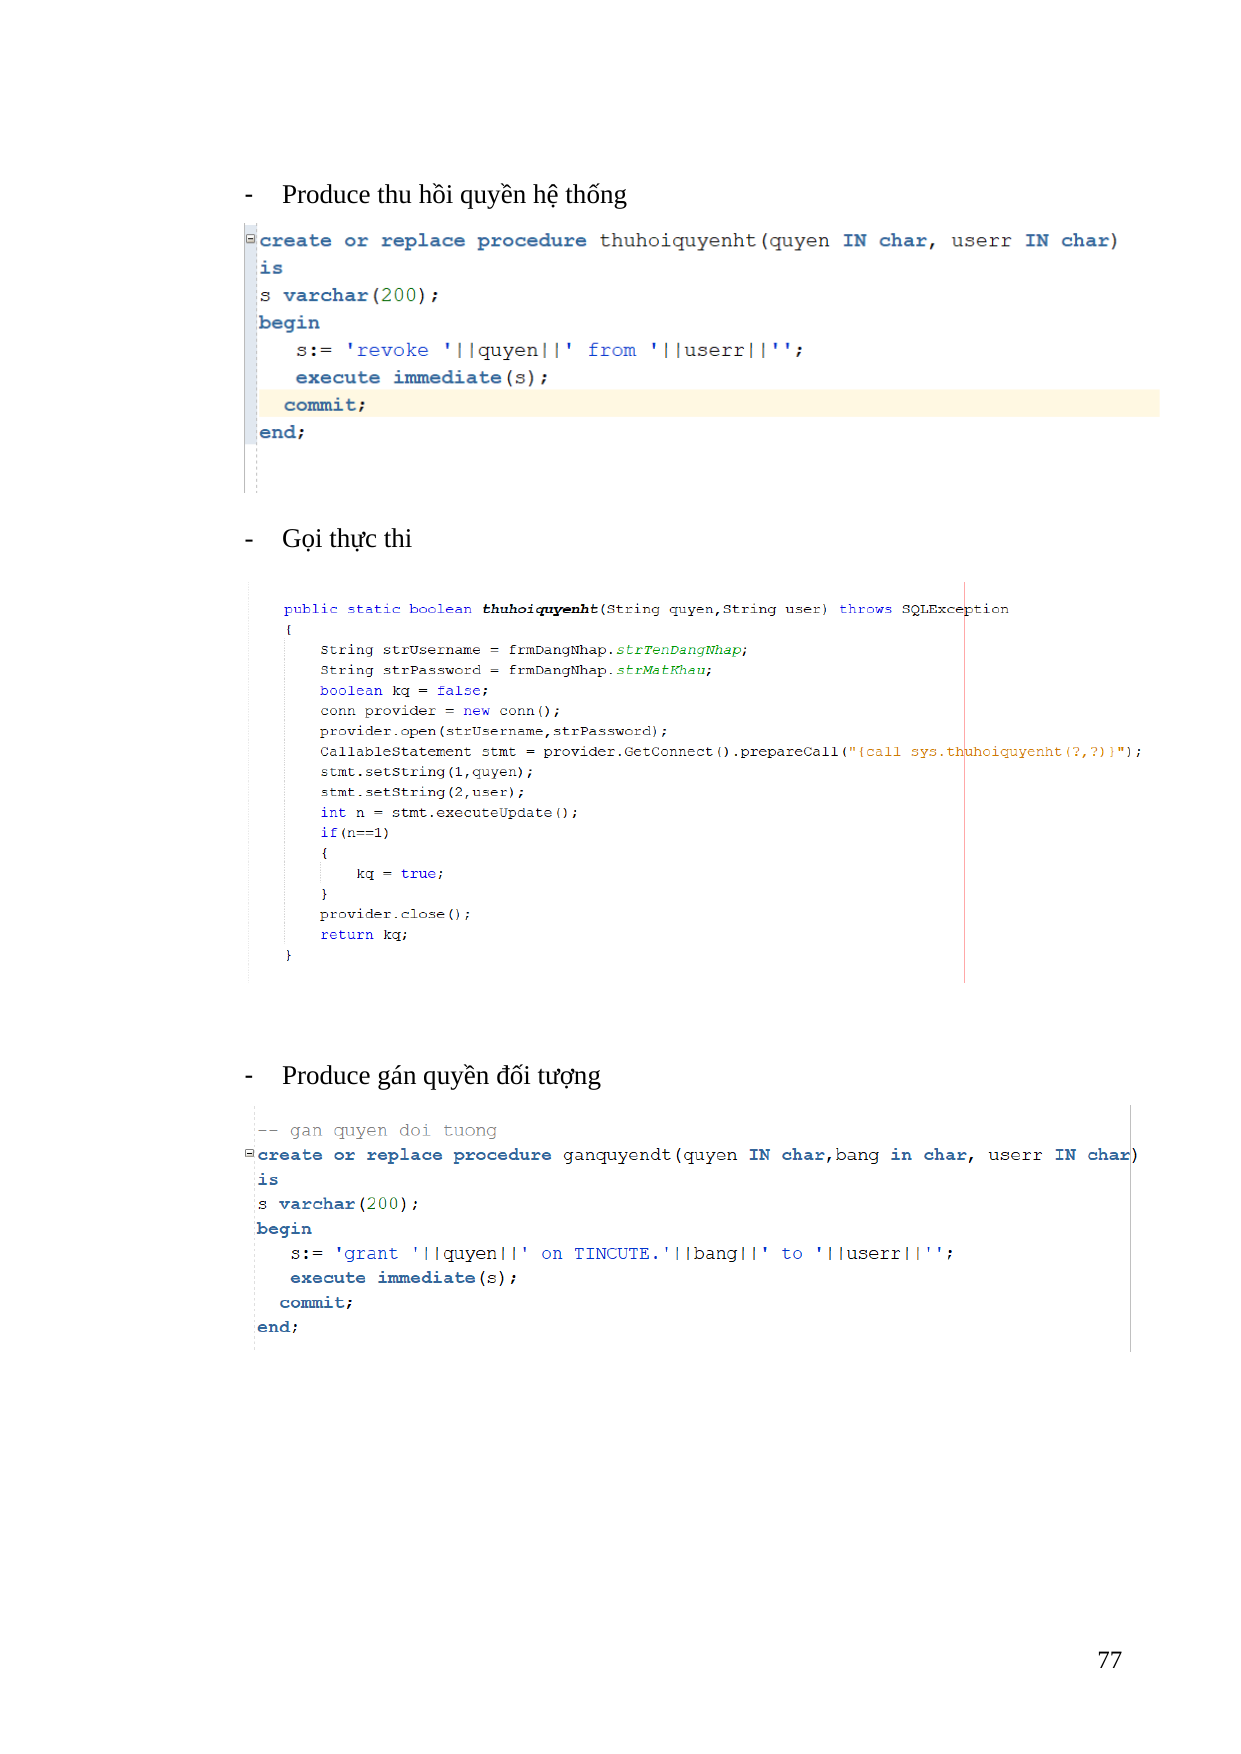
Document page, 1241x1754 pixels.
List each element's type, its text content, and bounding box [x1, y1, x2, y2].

picture [244, 223, 1160, 493]
list Gọi thực thi [244, 522, 1122, 553]
picture [244, 1105, 1160, 1352]
list Produce gán quyền đối tượng [244, 1056, 1122, 1093]
list Produce thu hồi quyền hệ thống [244, 174, 1122, 211]
picture [244, 582, 1160, 983]
